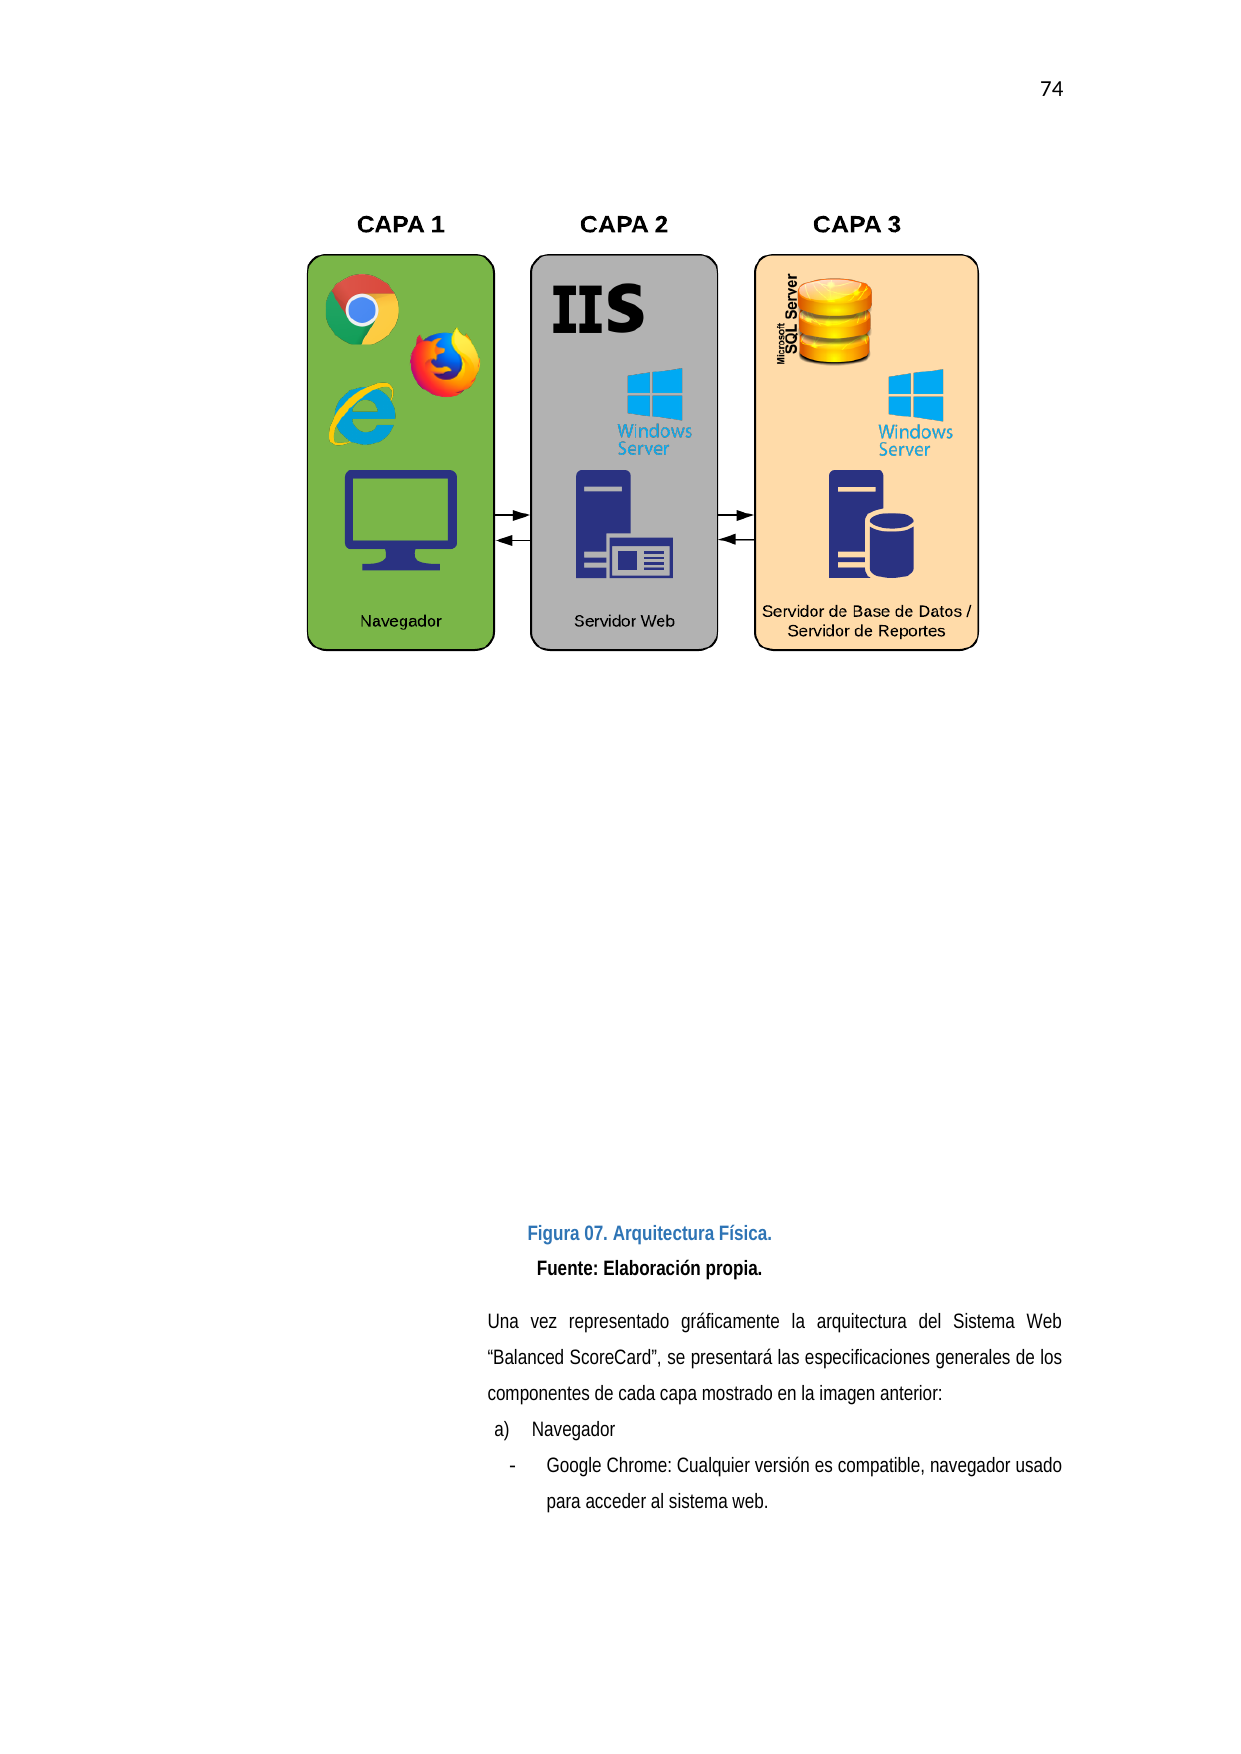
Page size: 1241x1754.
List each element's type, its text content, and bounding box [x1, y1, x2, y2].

text Figura 07. Arquitectura Física. [236, 1220, 1063, 1244]
text Fuente: Elaboración propia. [236, 1256, 1063, 1280]
picture [288, 196, 994, 673]
list Una vez representado gráficamente la arquitectura del Sistema Web “Balanced ScoreCard”, se presentará las especificaciones generales de los componentes de cada capa mostrado en la imagen anterior: [487, 1309, 1063, 1405]
list Google Chrome: Cualquier versión es compatible, navegador usado para acceder al sistema web. [509, 1453, 1063, 1513]
list Navegador [494, 1417, 1063, 1441]
